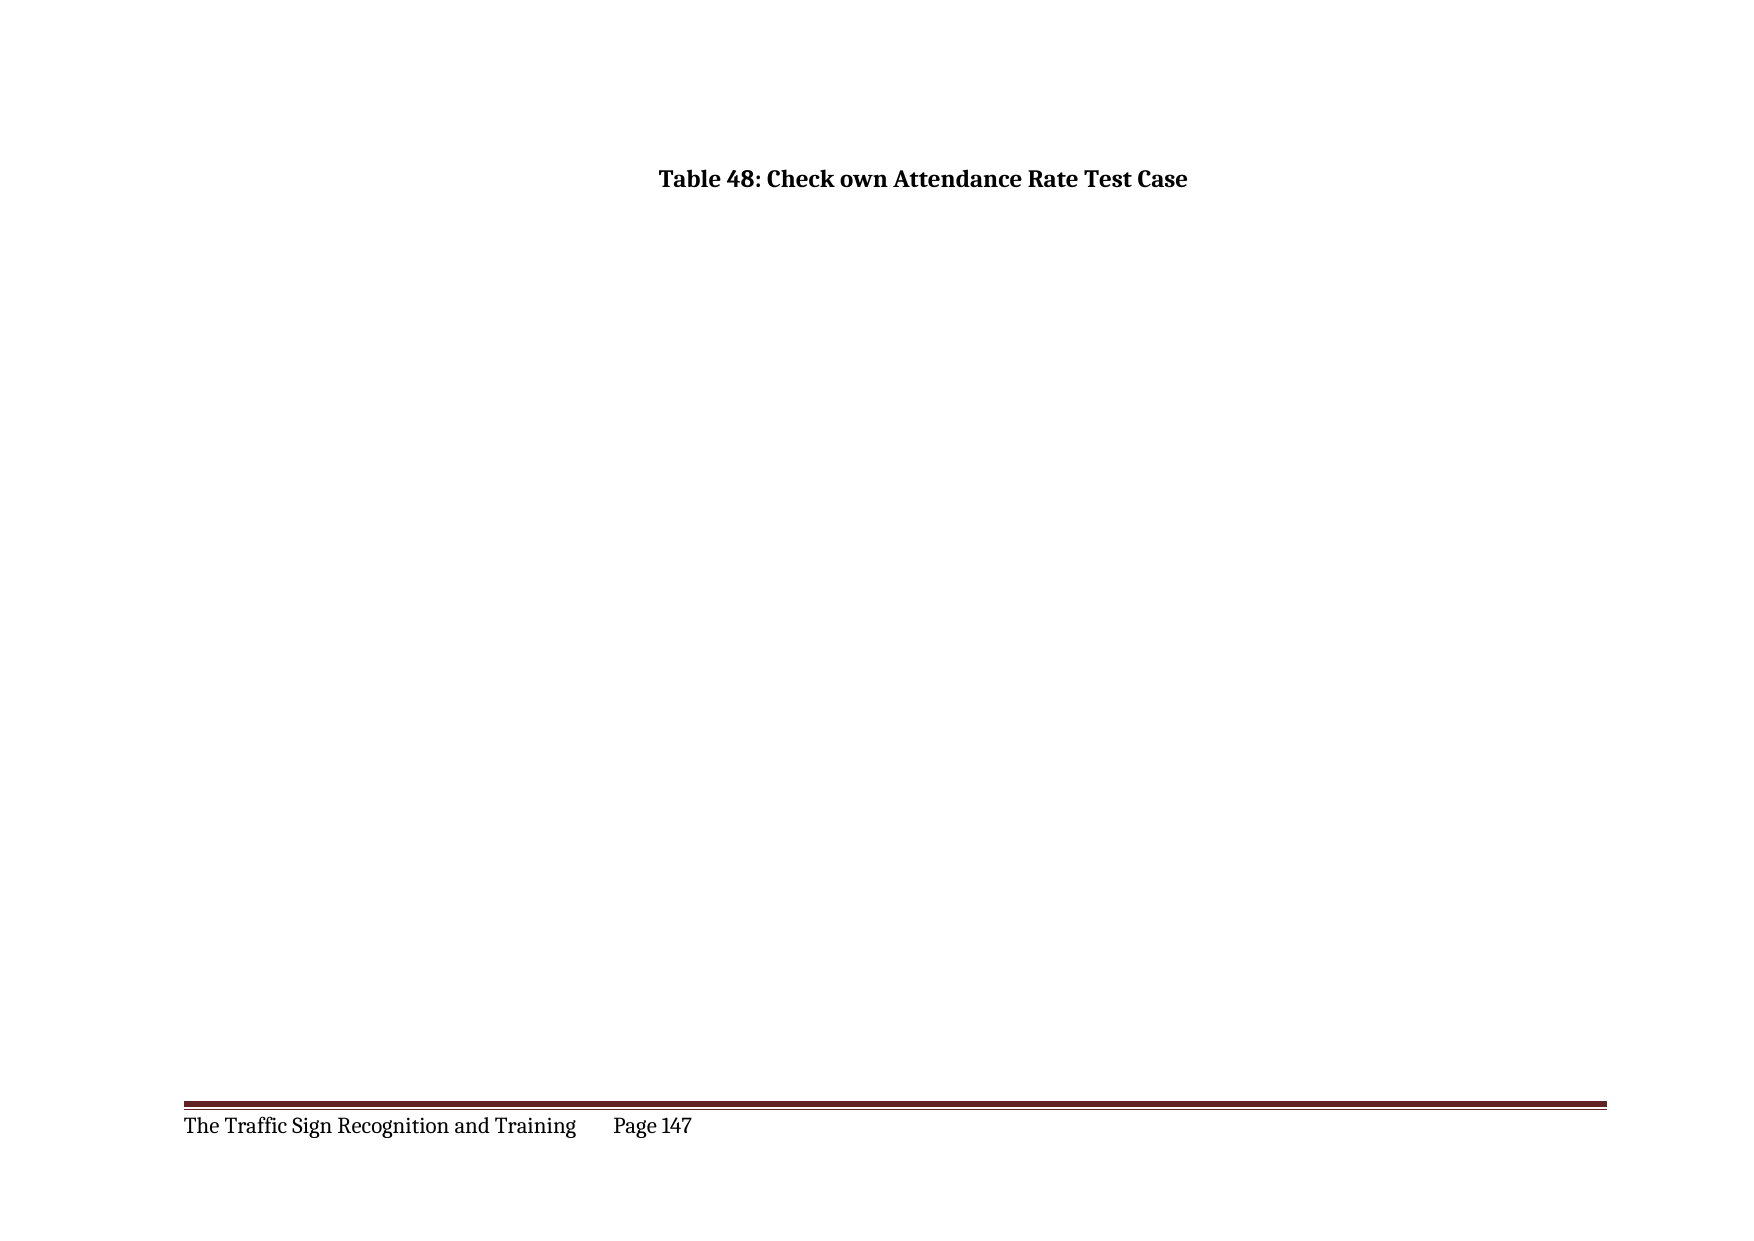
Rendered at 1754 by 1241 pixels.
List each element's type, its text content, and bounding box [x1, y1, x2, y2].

list Table 48: Check own Attendance Rate Test Case [240, 165, 1607, 194]
